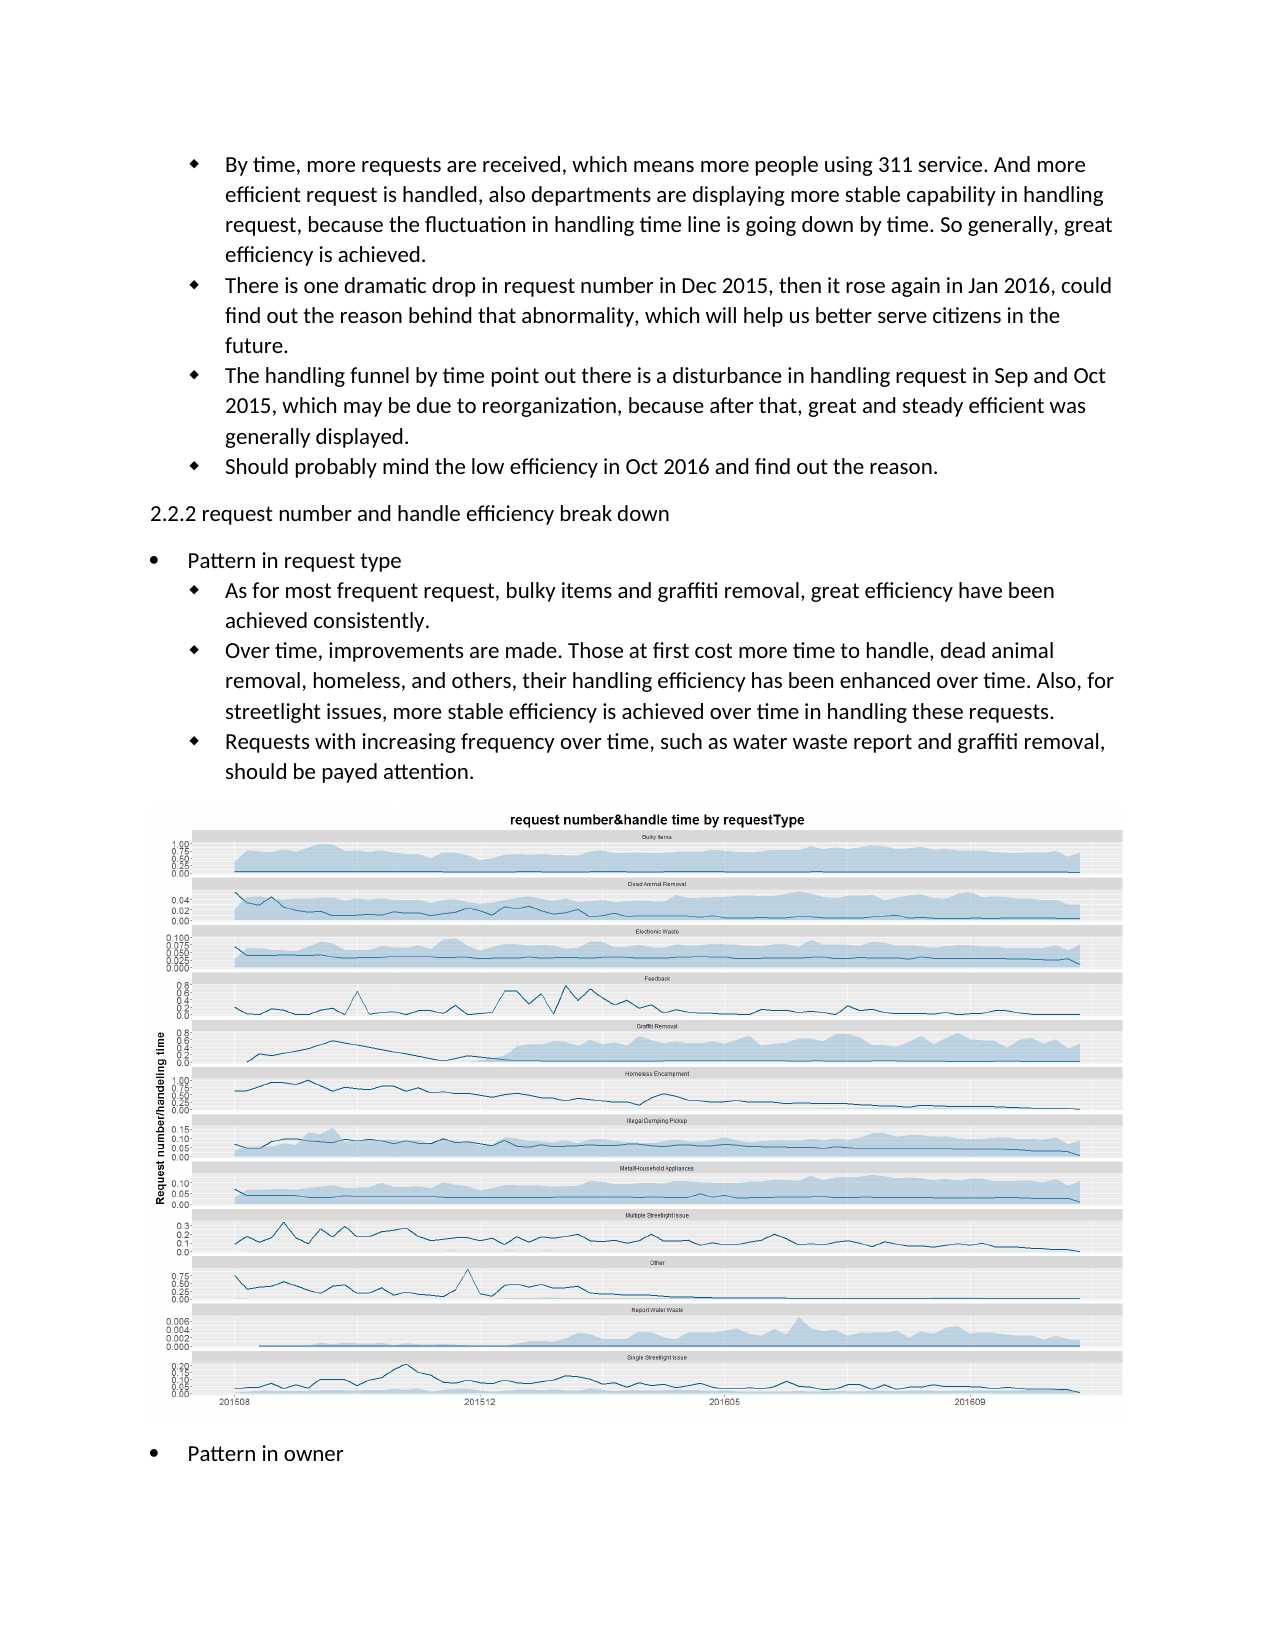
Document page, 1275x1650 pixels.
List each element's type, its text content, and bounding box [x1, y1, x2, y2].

list As for most frequent request, bulky items and graffiti removal, great efficiency have been achieved consistently. [187, 576, 1125, 634]
list Pattern in owner [150, 1439, 1125, 1468]
list The handling funnel by time point out there is a disturbance in handling request in Sep and Oct 2015, which may be due to reorganization, because after that, great and steady efficient was generally displayed. [187, 361, 1125, 450]
list Should probably mind the low efficiency in Oct 2016 and find out the reason. [187, 452, 1125, 480]
list Pattern in request type [150, 546, 1125, 574]
list There is one dramatic drop in request number in Dec 2015, then it rose again in Jan 2016, could find out the reason behind that abnormality, which will help us better serve citizens in the future. [187, 271, 1125, 359]
list By time, more requests are received, which means more people using 311 service. And more efficient request is handled, also departments are displaying more stable capability in handling request, because the fluctuation in handling time line is going down by time. So generally, great efficiency is achieved. [187, 150, 1125, 269]
list Requests with increasing frequency over time, such as water waste report and graffiti removal, should be payed attention. [187, 727, 1125, 785]
picture [150, 804, 1125, 1421]
text 2.2.2 request number and handle efficiency break down [150, 499, 1125, 527]
list Over time, improvements are made. Those at first cost more time to handle, dead animal removal, homeless, and others, their handling efficiency has been enhanced over time. Also, for streetlight issues, more stable efficiency is achieved over time in handling these requests. [187, 636, 1125, 725]
